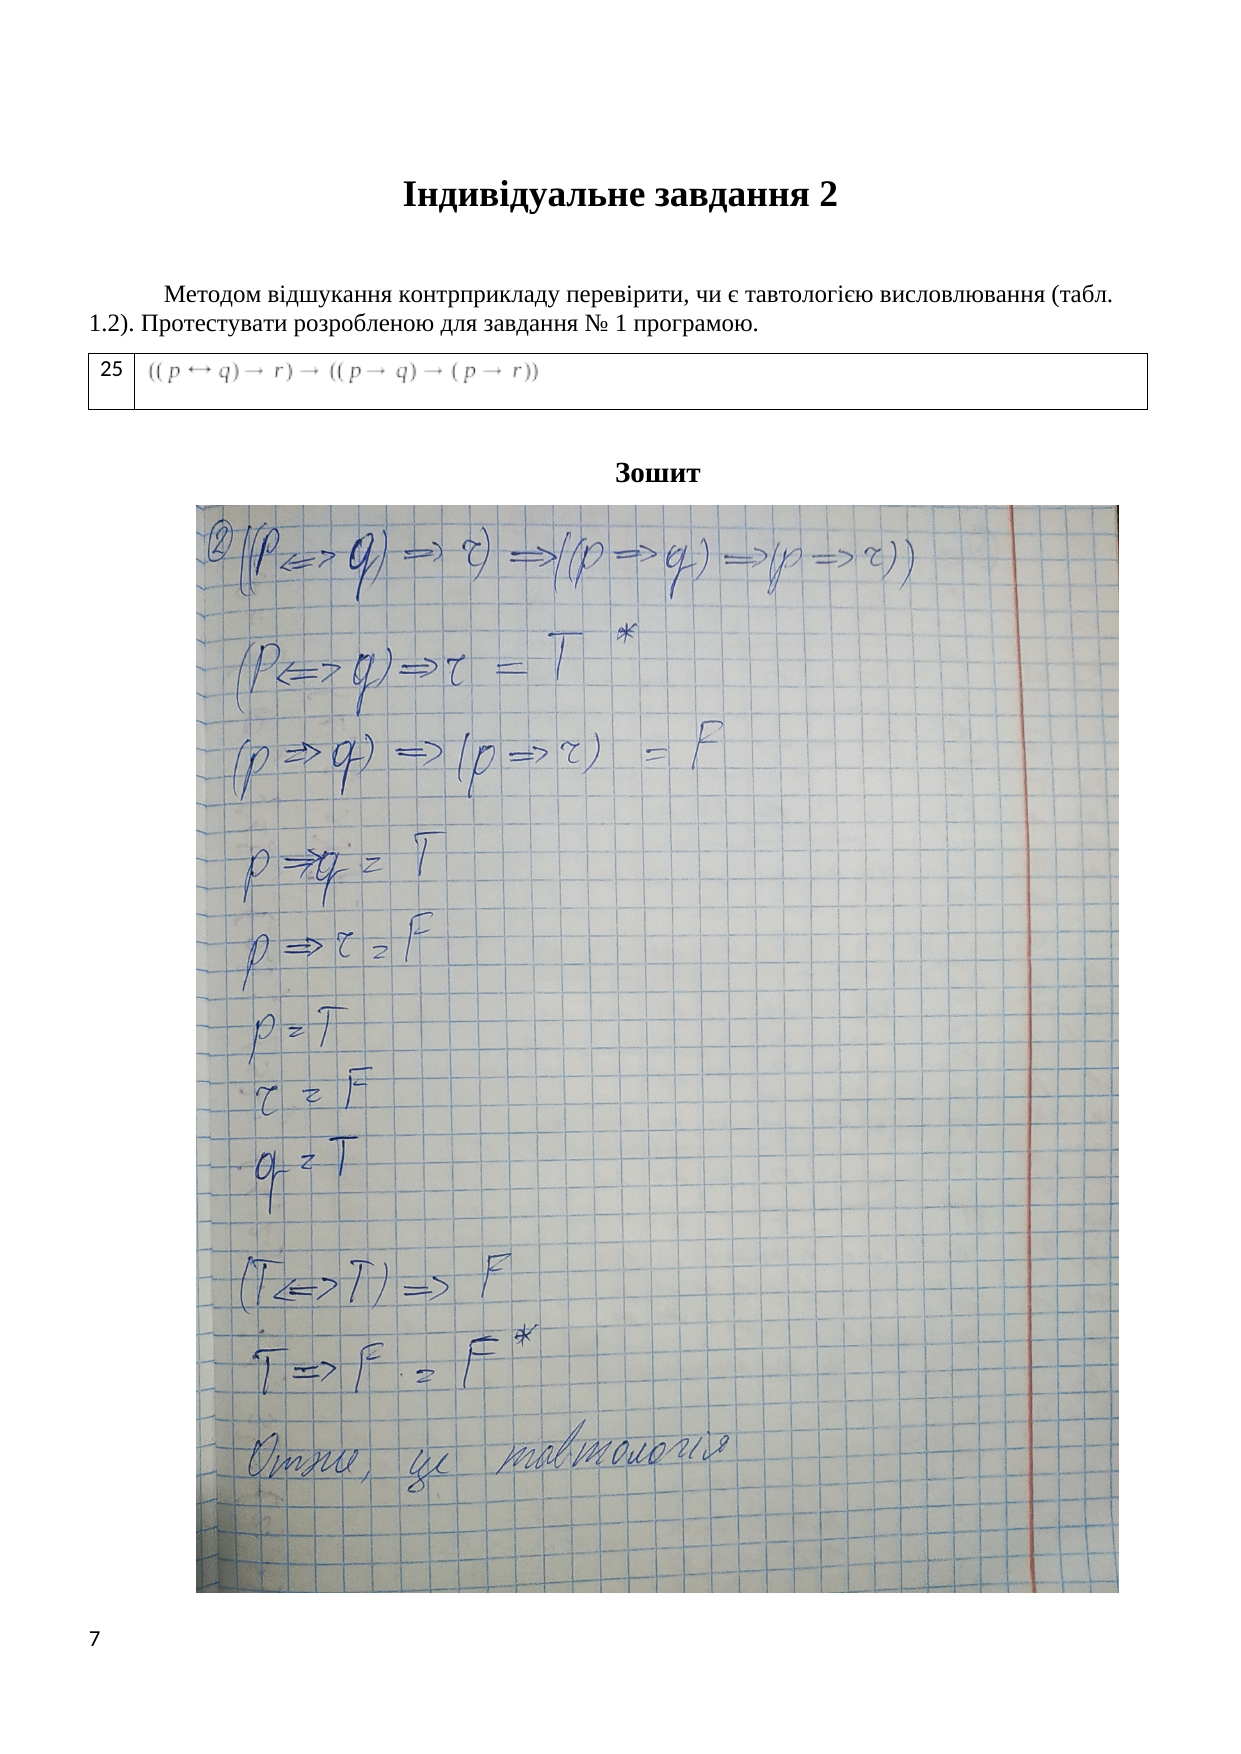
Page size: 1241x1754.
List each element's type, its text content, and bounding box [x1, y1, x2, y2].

picture [196, 505, 1119, 1593]
table_header [135, 354, 1147, 409]
text Індивідуальне завдання 2 [88, 171, 1152, 214]
table_header 25 [89, 354, 134, 409]
text Зошит [88, 456, 1152, 489]
text Методом відшукання контрприкладу перевірити, чи є тавтологією висловлювання (табл. 1.2). Протестувати розробленою для завдання № 1 програмою. [88, 279, 1152, 336]
